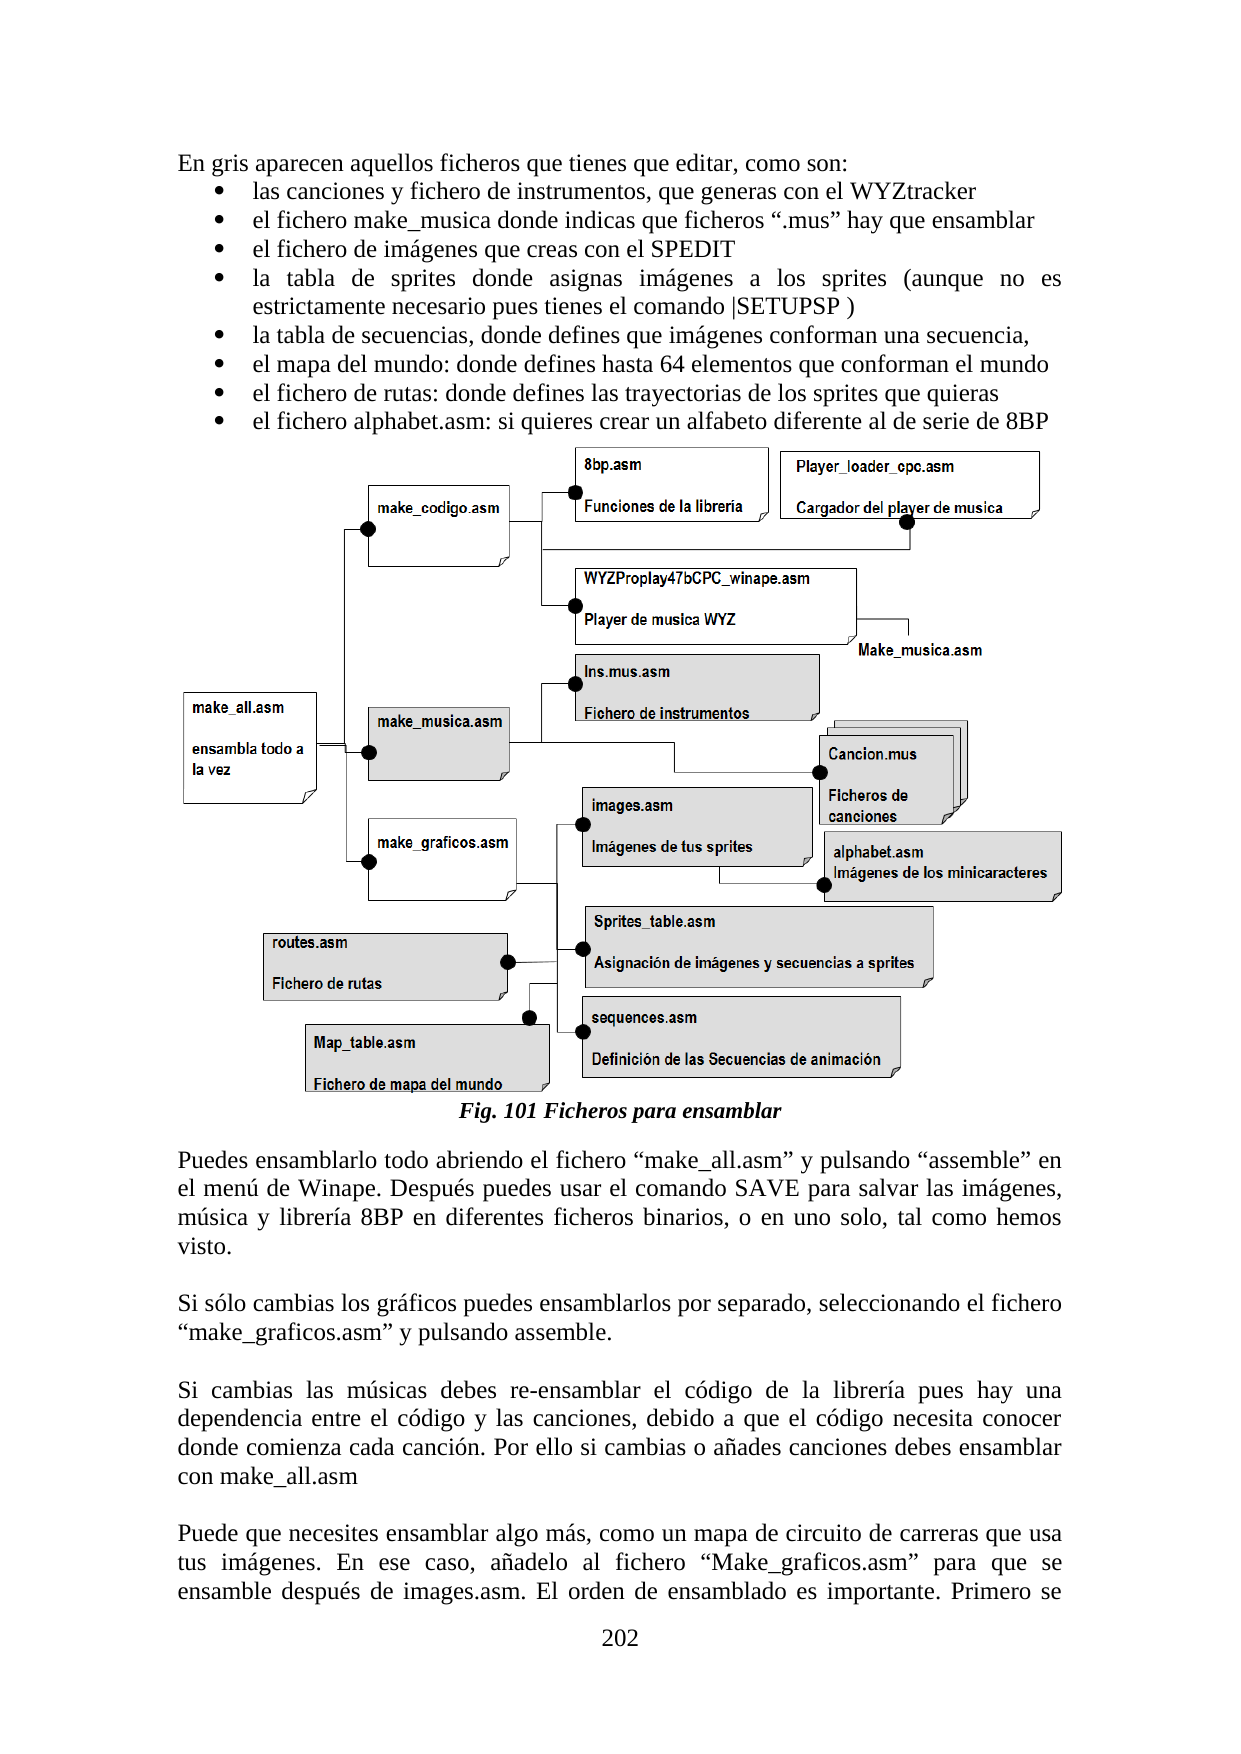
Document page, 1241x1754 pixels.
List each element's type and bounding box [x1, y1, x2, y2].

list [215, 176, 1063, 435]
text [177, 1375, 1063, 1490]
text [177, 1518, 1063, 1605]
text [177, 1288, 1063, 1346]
picture [177, 435, 1063, 1098]
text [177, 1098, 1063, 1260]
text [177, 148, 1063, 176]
